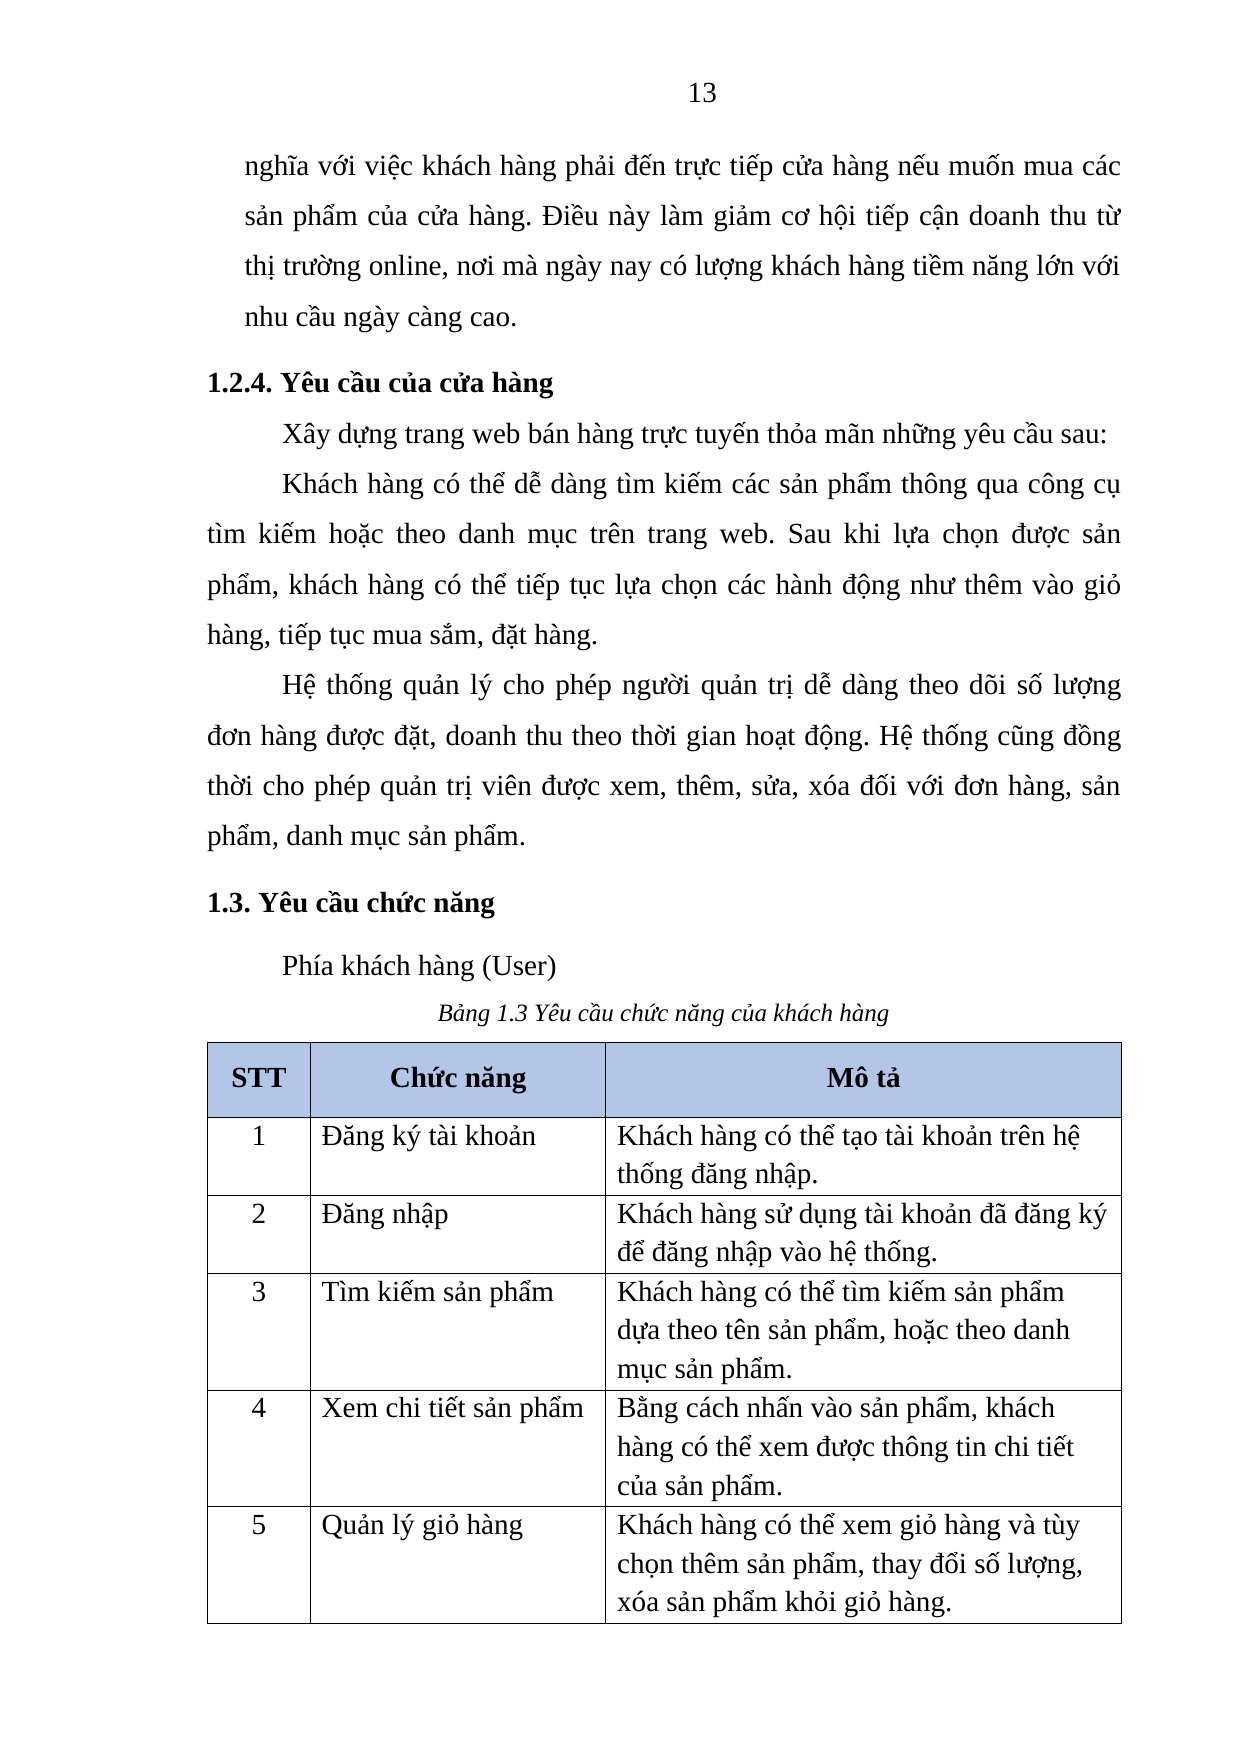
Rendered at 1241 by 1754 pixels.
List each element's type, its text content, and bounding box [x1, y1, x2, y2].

table_header Mô tả [606, 1043, 1121, 1117]
table_cell Quản lý giỏ hàng [311, 1507, 605, 1623]
table_cell Khách hàng có thể tạo tài khoản trên hệ thống đăng nhập. [606, 1118, 1121, 1195]
table_header Chức năng [311, 1043, 605, 1117]
text Khách hàng có thể dễ dàng tìm kiếm các sản phẩm thông qua công cụ tìm kiếm hoặc theo danh mục trên trang web. Sau khi lựa chọn được sản phẩm, khách hàng có thể tiếp tục lựa chọn các hành động như thêm vào giỏ hàng, tiếp tục mua sắm, đặt hàng. [207, 466, 1122, 651]
text Xây dựng trang web bán hàng trực tuyến thỏa mãn những yêu cầu sau: [207, 416, 1122, 449]
table_cell 1 [208, 1118, 310, 1195]
table_header STT [208, 1043, 310, 1117]
table_cell Đăng ký tài khoản [311, 1118, 605, 1195]
table_cell Khách hàng sử dụng tài khoản đã đăng ký để đăng nhập vào hệ thống. [606, 1196, 1121, 1273]
table_cell Xem chi tiết sản phẩm [311, 1391, 605, 1506]
table_cell Đăng nhập [311, 1196, 605, 1273]
table_cell Bằng cách nhấn vào sản phẩm, khách hàng có thể xem được thông tin chi tiết của sản phẩm. [606, 1391, 1121, 1506]
table_cell Tìm kiếm sản phẩm [311, 1274, 605, 1389]
text Hệ thống quản lý cho phép người quản trị dễ dàng theo dõi số lượng đơn hàng được đặt, doanh thu theo thời gian hoạt động. Hệ thống cũng đồng thời cho phép quản trị viên được xem, thêm, sửa, xóa đối với đơn hàng, sản phẩm, danh mục sản phẩm. [207, 667, 1122, 852]
table_cell 2 [208, 1196, 310, 1273]
subtitle 1.2.4. Yêu cầu của cửa hàng [207, 366, 1122, 399]
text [244, 148, 1122, 332]
table_cell 5 [208, 1507, 310, 1623]
table_cell 4 [208, 1391, 310, 1506]
table_cell Khách hàng có thể xem giỏ hàng và tùy chọn thêm sản phẩm, thay đổi số lượng, xóa sản phẩm khỏi giỏ hàng. [606, 1507, 1121, 1623]
text Bảng 1.3 Yêu cầu chức năng của khách hàng [207, 998, 1122, 1027]
text Phía khách hàng (User) [207, 948, 1122, 982]
subtitle 1.3. Yêu cầu chức năng [207, 885, 1122, 919]
table_cell Khách hàng có thể tìm kiếm sản phẩm dựa theo tên sản phẩm, hoặc theo danh mục sản phẩm. [606, 1274, 1121, 1389]
table_cell 3 [208, 1274, 310, 1389]
